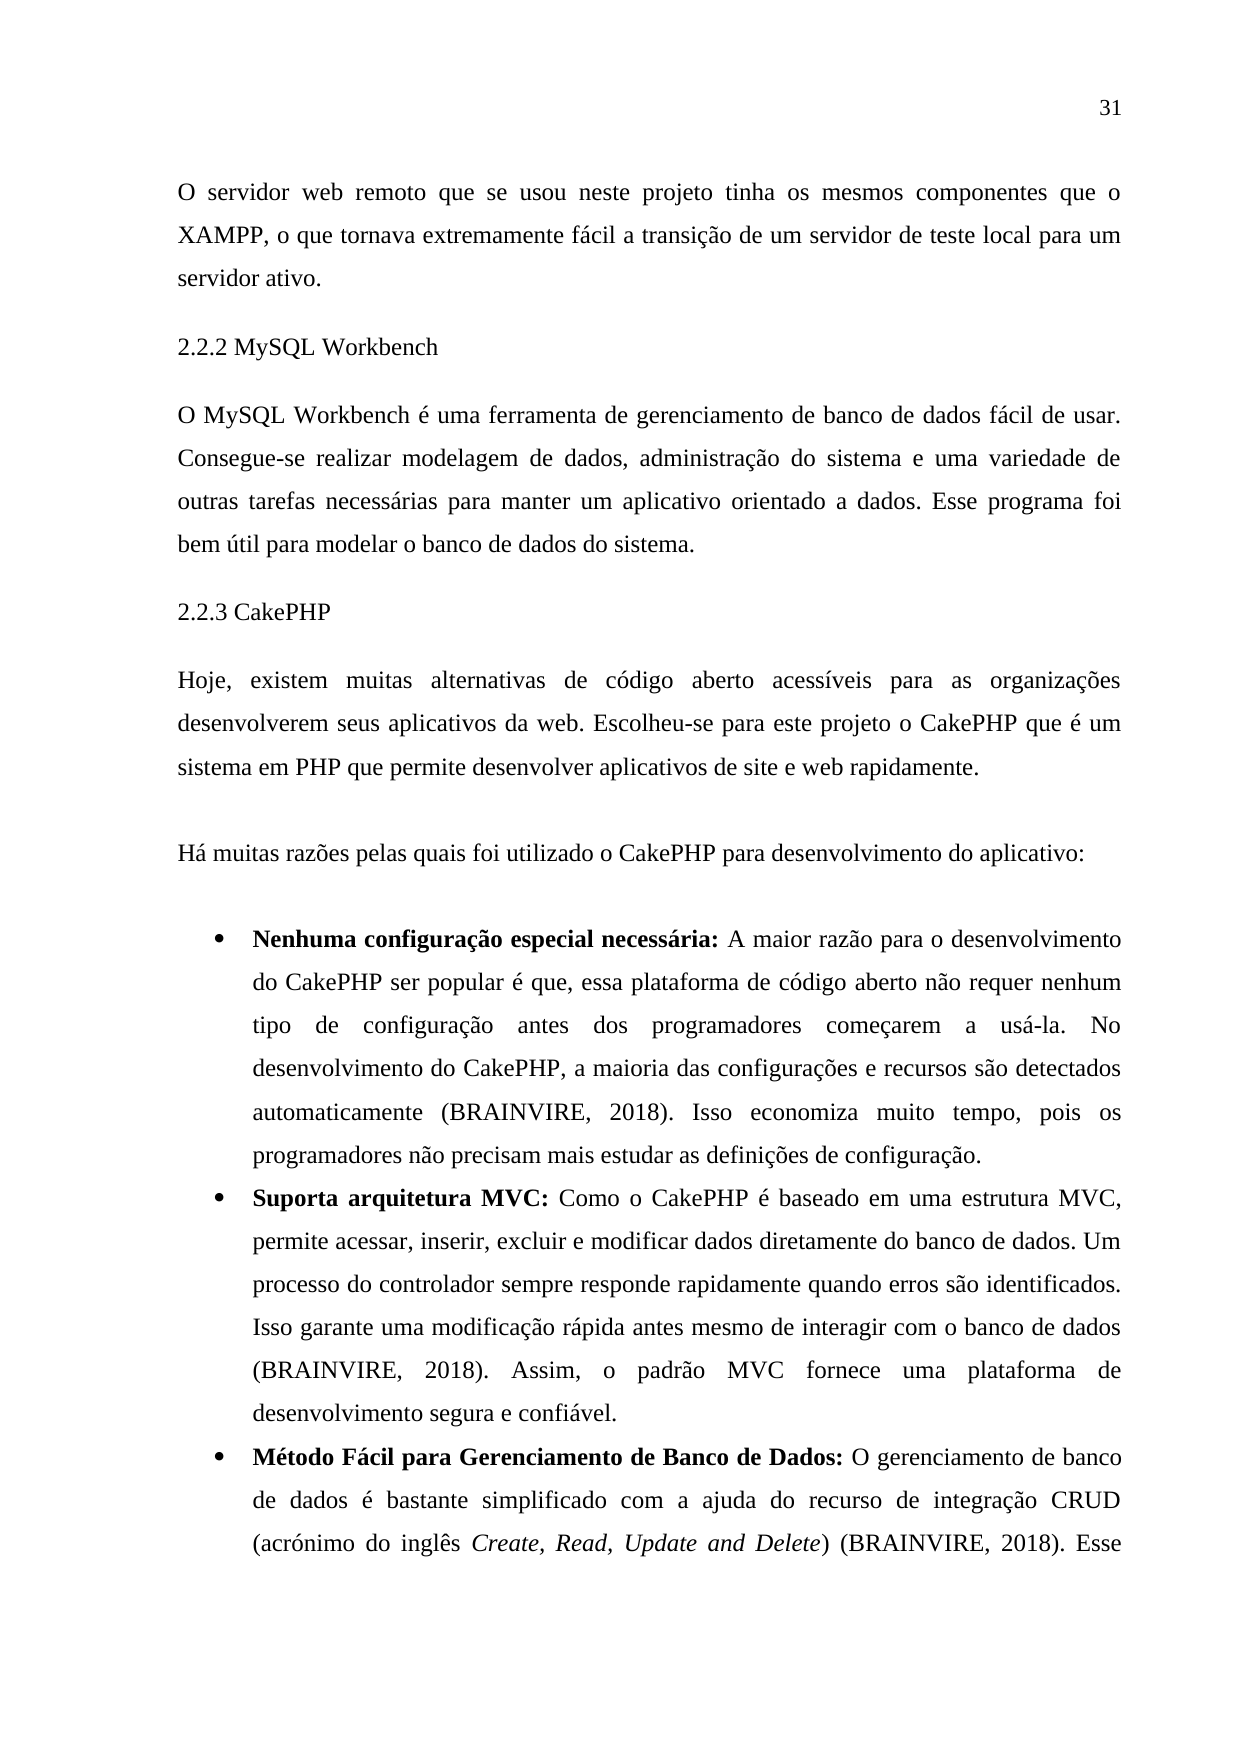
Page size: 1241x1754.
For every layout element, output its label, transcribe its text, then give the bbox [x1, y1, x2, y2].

list Suporta arquitetura MVC: Como o CakePHP é baseado em uma estrutura MVC, permite acessar, inserir, excluir e modificar dados diretamente do banco de dados. Um processo do controlador sempre responde rapidamente quando erros são identificados. Isso garante uma modificação rápida antes mesmo de interagir com o banco de dados (BRAINVIRE, 2018). Assim, o padrão MVC fornece uma plataforma de desenvolvimento segura e confiável. [215, 1183, 1122, 1427]
subtitle MySQL Workbench [177, 332, 1122, 360]
text Há muitas razões pelas quais foi utilizado o CakePHP para desenvolvimento do aplicativo: [177, 838, 1122, 867]
text O servidor web remoto que se usou neste projeto tinha os mesmos componentes que o XAMPP, o que tornava extremamente fácil a transição de um servidor de teste local para um servidor ativo. [177, 177, 1122, 292]
list Nenhuma configuração especial necessária: A maior razão para o desenvolvimento do CakePHP ser popular é que, essa plataforma de código aberto não requer nenhum tipo de configuração antes dos programadores começarem a usá-la. No desenvolvimento do CakePHP, a maioria das configurações e recursos são detectados automaticamente (BRAINVIRE, 2018). Isso economiza muito tempo, pois os programadores não precisam mais estudar as definições de configuração. [215, 924, 1122, 1168]
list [215, 1442, 1122, 1557]
text Hoje, existem muitas alternativas de código aberto acessíveis para as organizações desenvolverem seus aplicativos da web. Escolheu-se para este projeto o CakePHP que é um sistema em PHP que permite desenvolver aplicativos de site e web rapidamente. [177, 665, 1122, 780]
subtitle CakePHP [177, 597, 1122, 626]
text O MySQL Workbench é uma ferramenta de gerenciamento de banco de dados fácil de usar. Consegue-se realizar modelagem de dados, administração do sistema e uma variedade de outras tarefas necessárias para manter um aplicativo orientado a dados. Esse programa foi bem útil para modelar o banco de dados do sistema. [177, 400, 1122, 558]
